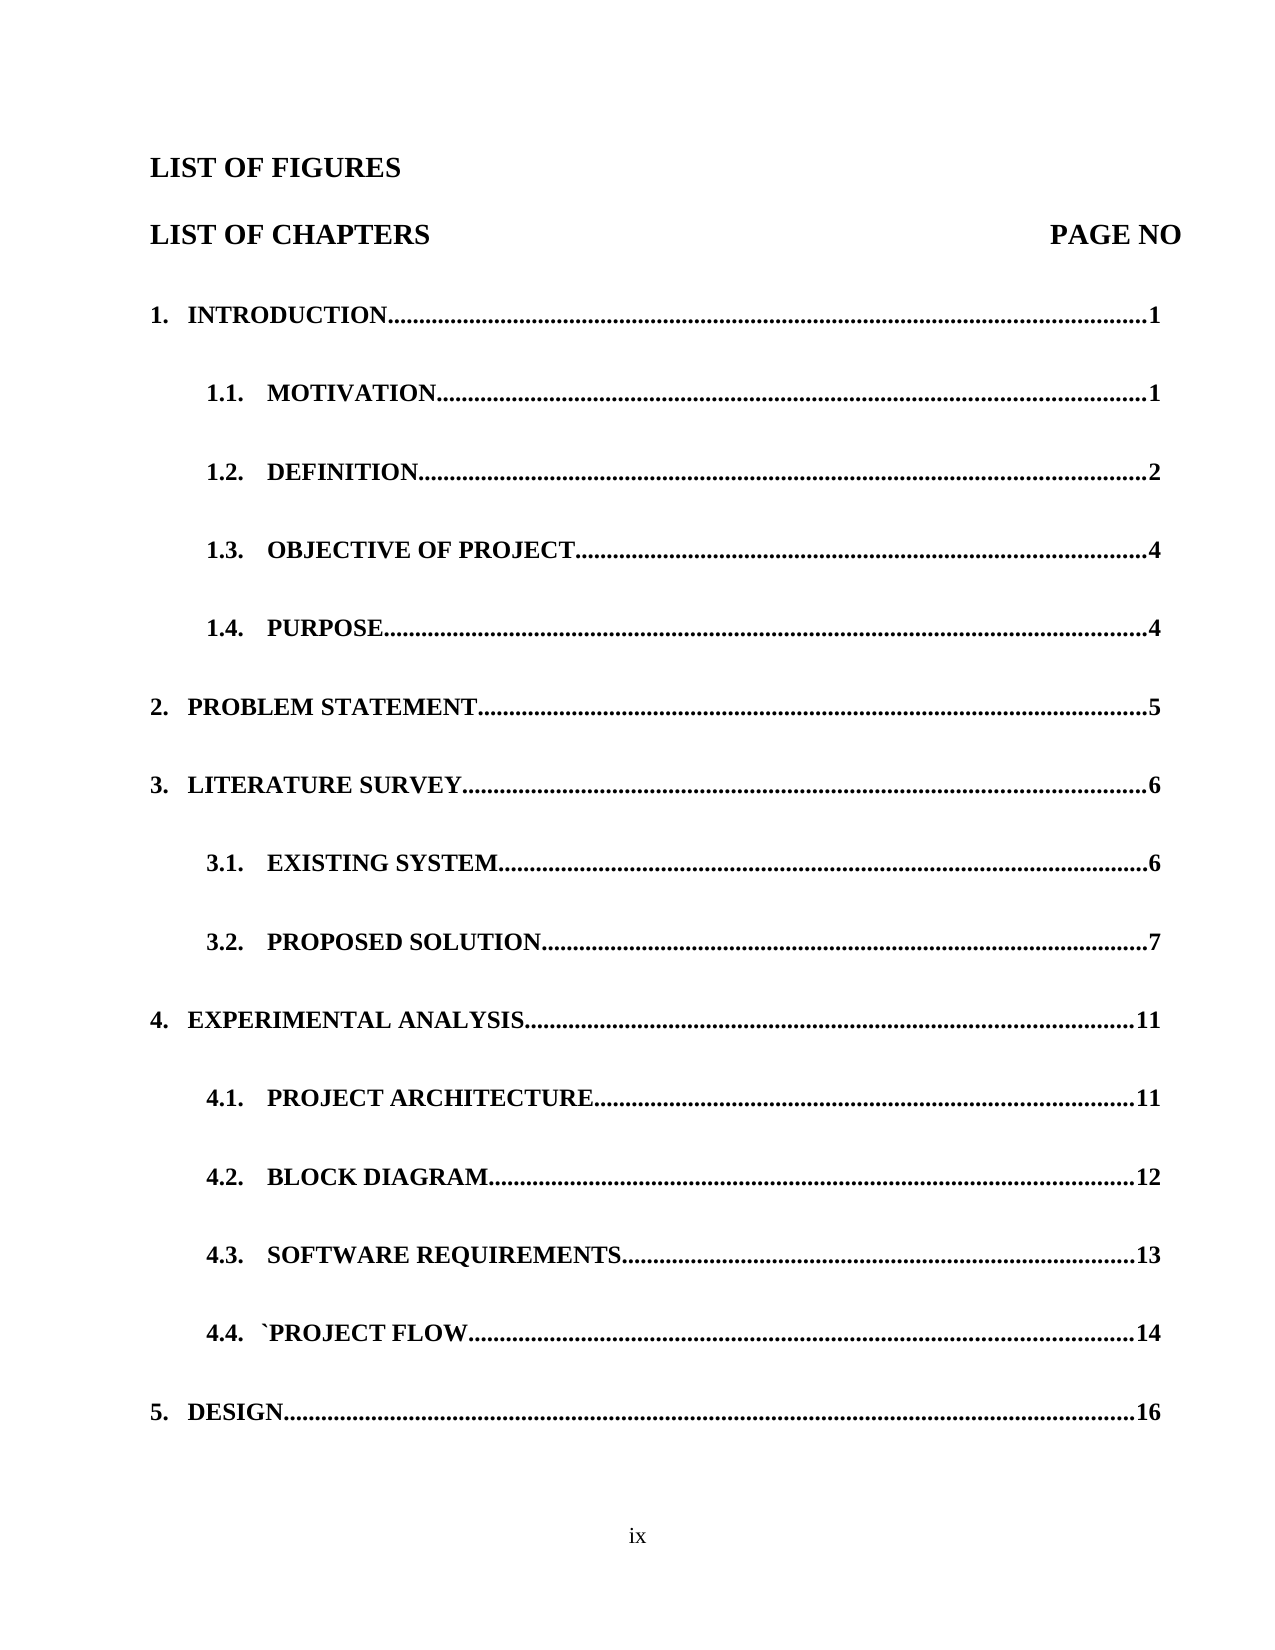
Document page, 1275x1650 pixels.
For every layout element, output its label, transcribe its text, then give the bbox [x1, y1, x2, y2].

subtitle SOFTWARE REQUIREMENTS 13 [206, 1240, 1125, 1269]
subtitle EXPERIMENTAL ANALYSIS 11 [150, 1005, 1125, 1034]
subtitle PURPOSE 4 [206, 613, 1125, 642]
subtitle EXISTING SYSTEM 6 [206, 848, 1125, 877]
subtitle PROBLEM STATEMENT 5 [150, 692, 1125, 721]
subtitle `PROJECT FLOW 14 [206, 1318, 1125, 1347]
subtitle INTRODUCTION 1 [150, 300, 1125, 329]
subtitle PROJECT ARCHITECTURE 11 [206, 1083, 1125, 1112]
text LIST OF FIGURES [150, 150, 1125, 183]
subtitle DEFINITION 2 [206, 457, 1125, 486]
subtitle LITERATURE SURVEY 6 [150, 770, 1125, 799]
subtitle DESIGN 16 [150, 1397, 1125, 1426]
subtitle OBJECTIVE OF PROJECT 4 [206, 535, 1125, 564]
text LIST OF CHAPTERS PAGE NO [150, 217, 1275, 251]
subtitle MOTIVATION 1 [206, 378, 1125, 407]
subtitle PROPOSED SOLUTION 7 [206, 927, 1125, 956]
subtitle BLOCK DIAGRAM 12 [206, 1162, 1125, 1191]
